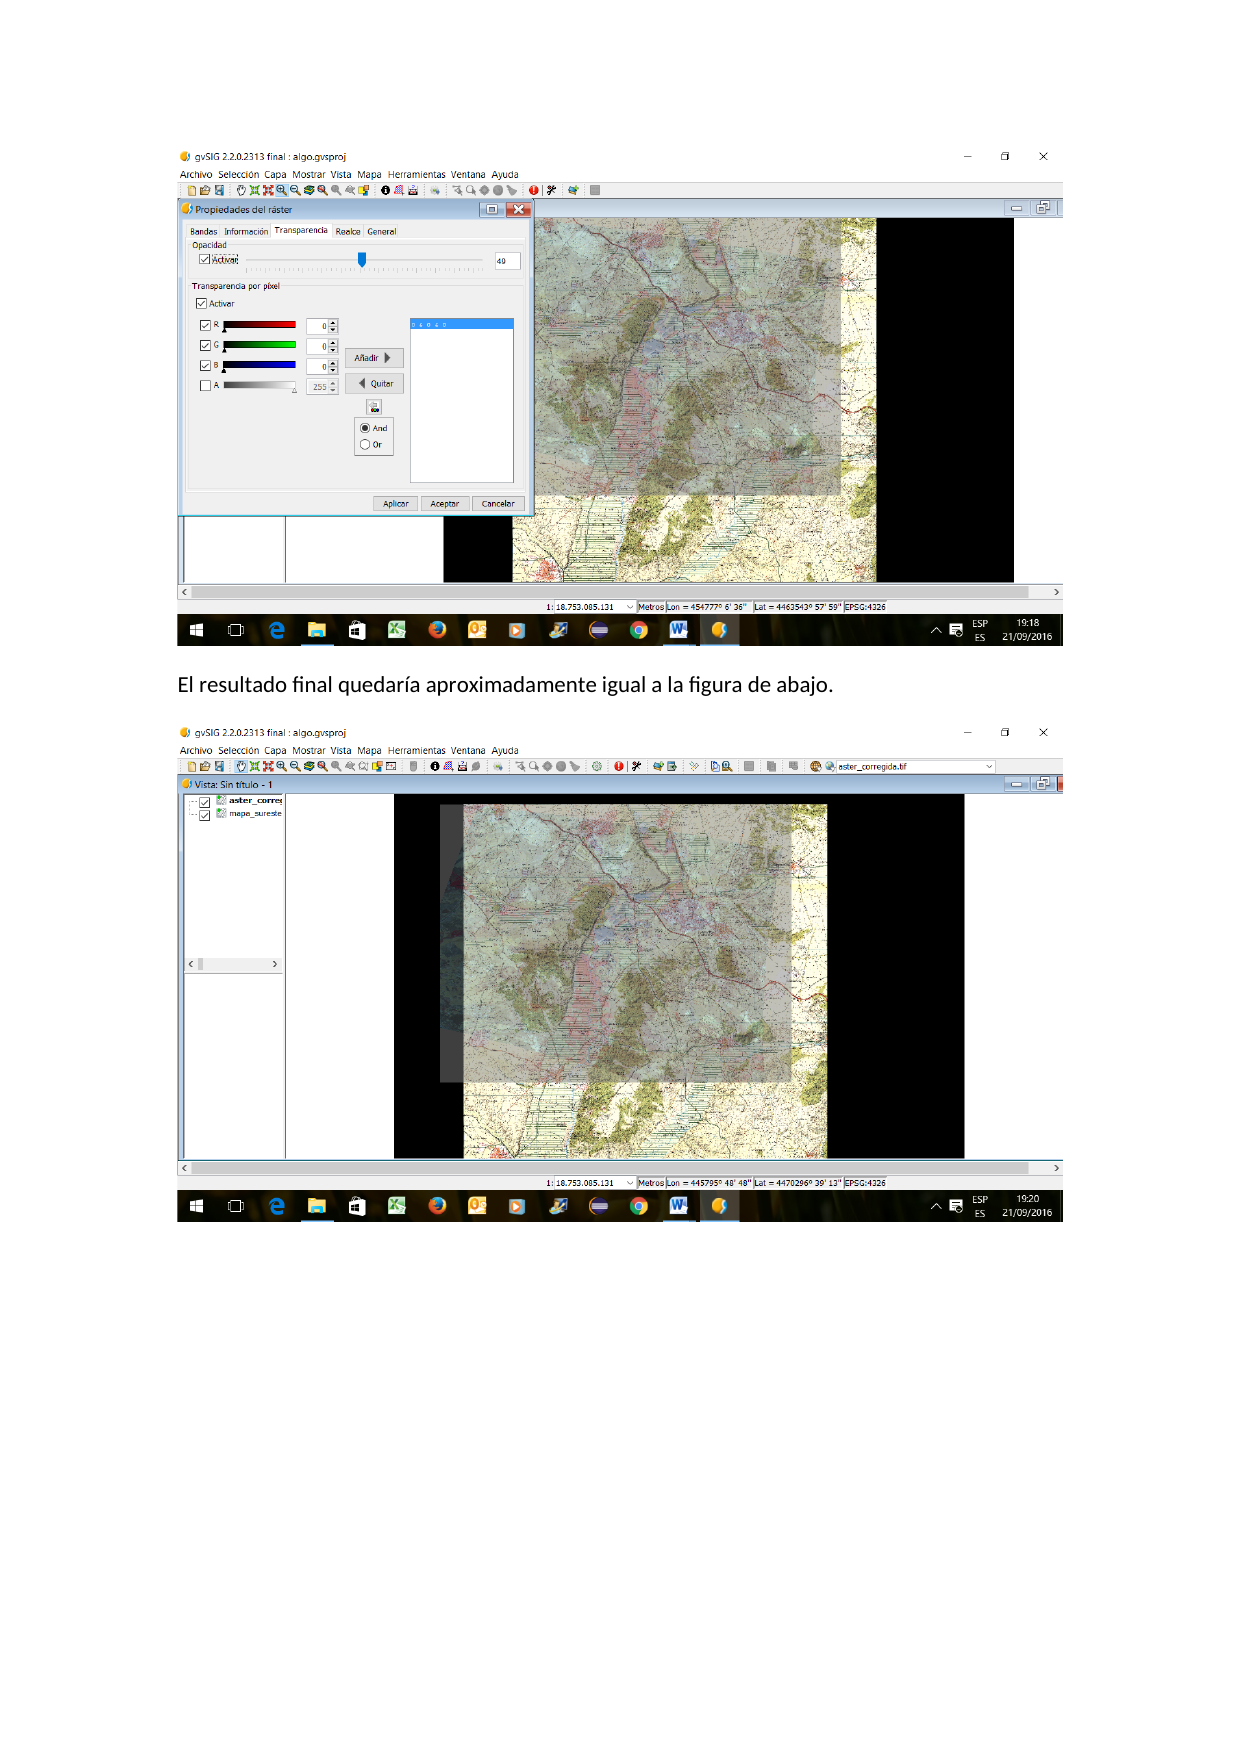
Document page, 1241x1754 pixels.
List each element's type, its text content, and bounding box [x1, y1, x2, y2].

picture [177, 147, 1063, 646]
picture [177, 723, 1063, 1222]
text El resultado final quedaría aproximadamente igual a la figura de abajo. [177, 671, 1063, 699]
